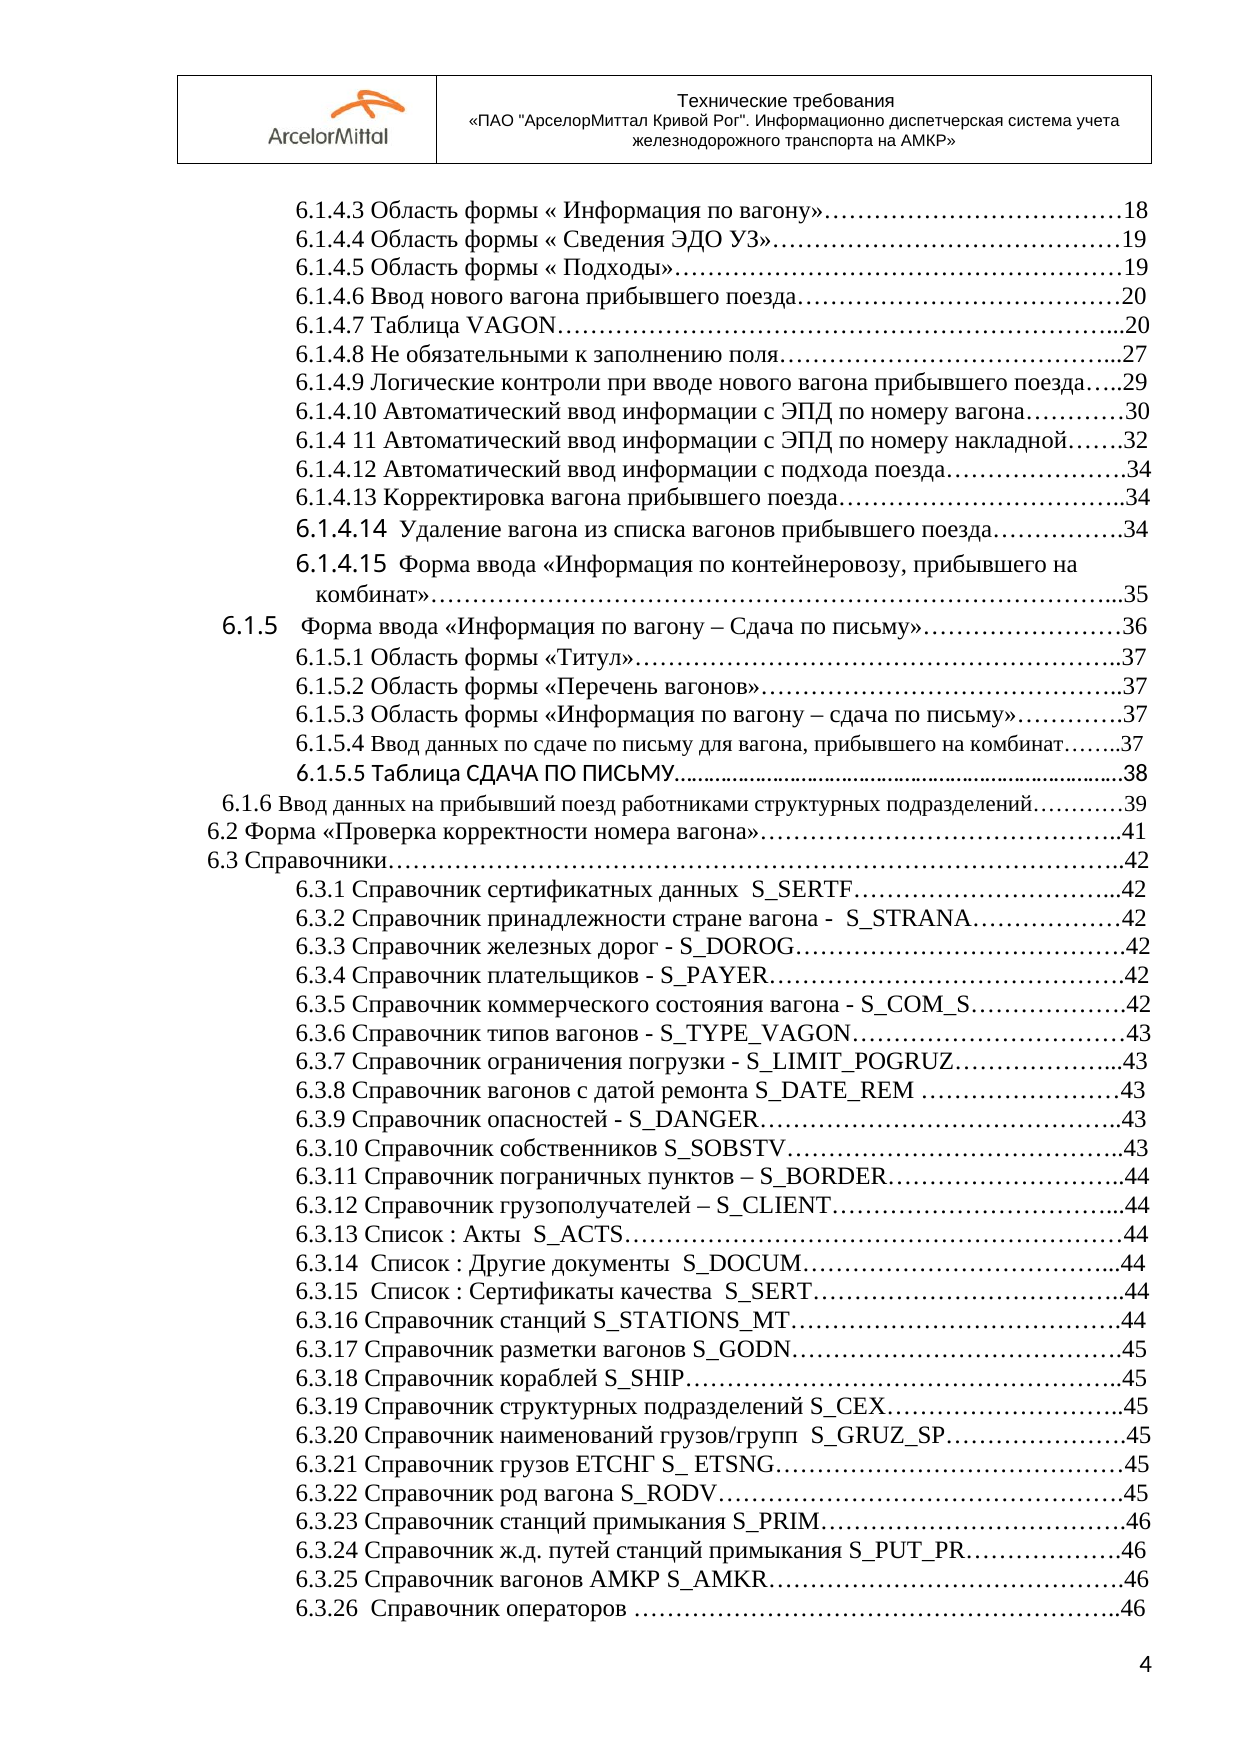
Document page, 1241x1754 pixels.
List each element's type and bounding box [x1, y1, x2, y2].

picture [254, 76, 413, 149]
